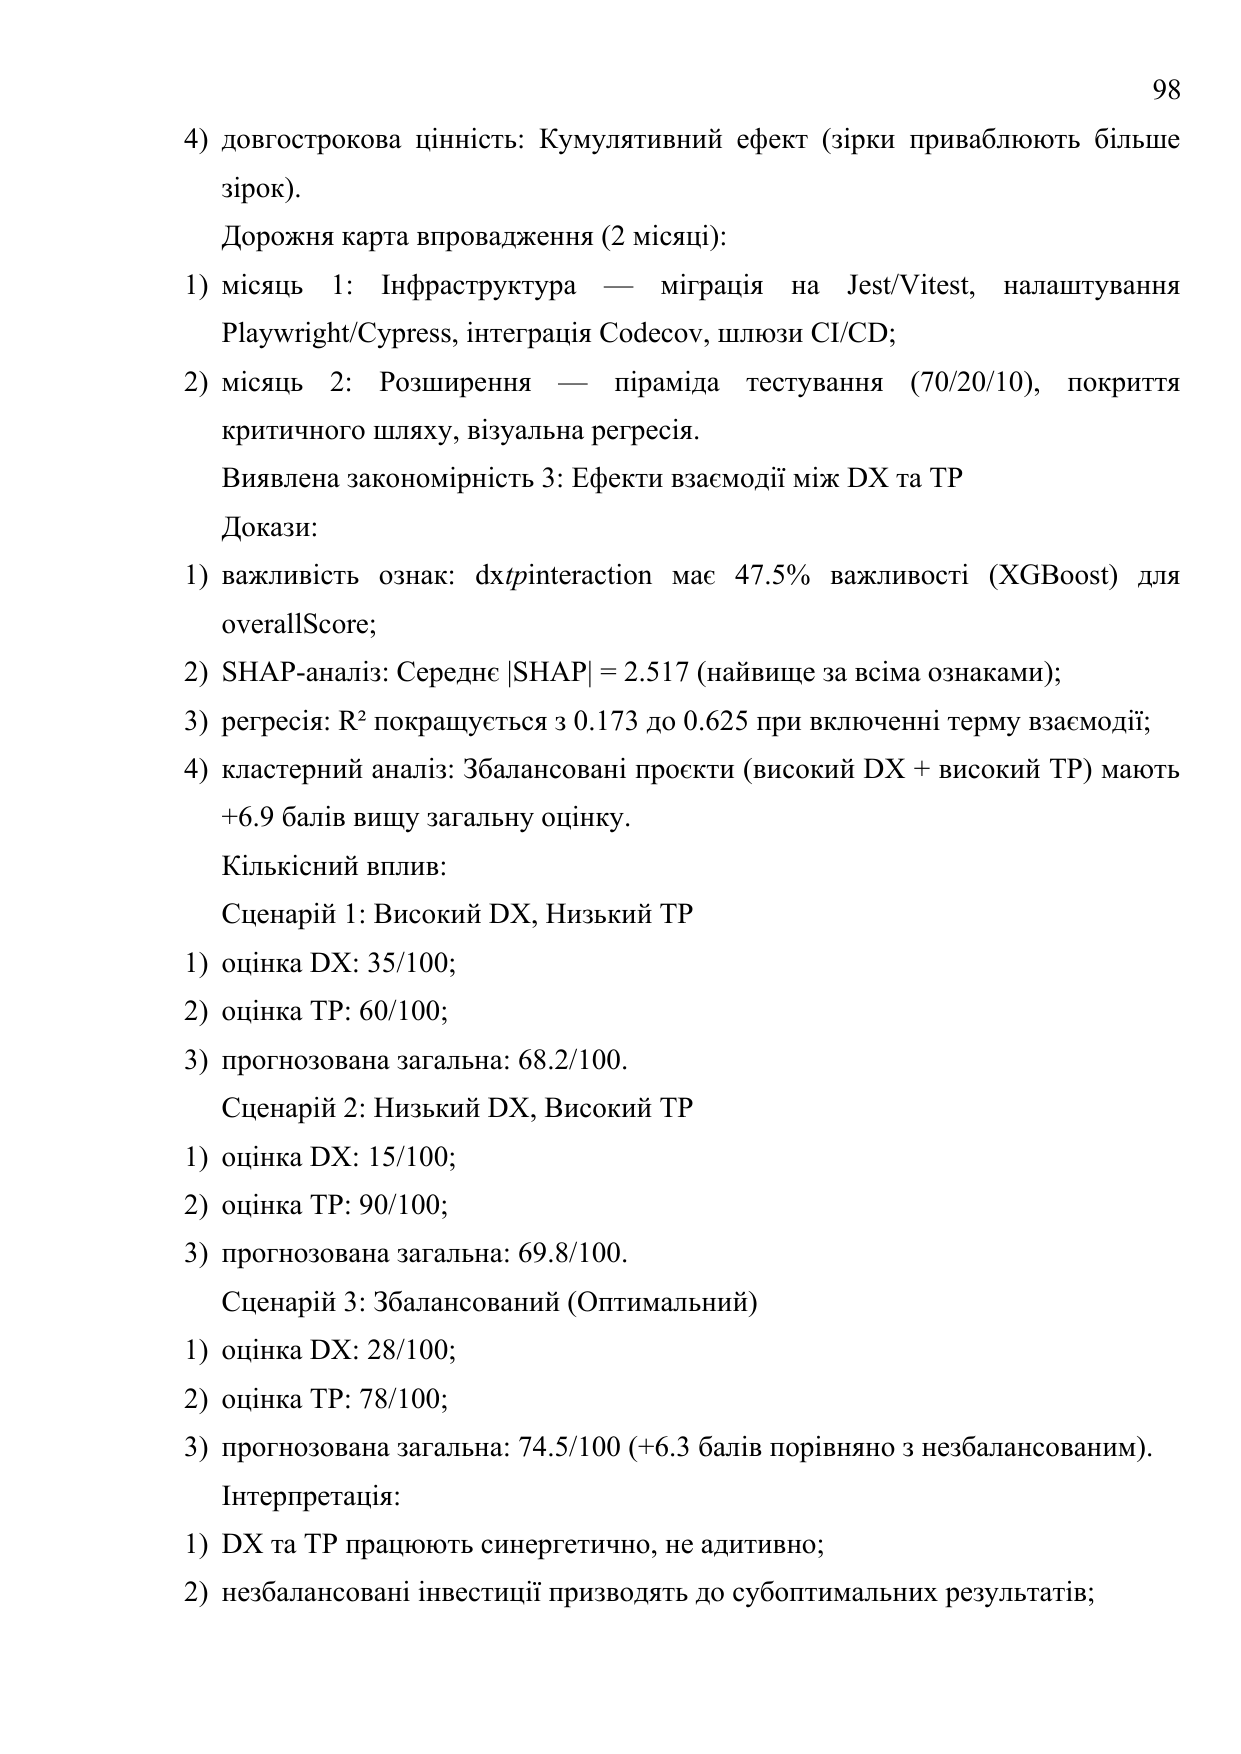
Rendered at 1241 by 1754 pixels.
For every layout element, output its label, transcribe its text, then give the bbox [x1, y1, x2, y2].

list прогнозована загальна: 69.8/100. [184, 1237, 1181, 1269]
text Кількісний вплив: [148, 849, 1181, 882]
list довгострокова цінність: Кумулятивний ефект (зірки приваблюють більше зірок). [184, 123, 1181, 203]
list оцінка DX: 35/100; [184, 946, 1181, 978]
text Сценарій 2: Низький DX, Високий TP [148, 1091, 1181, 1124]
list оцінка TP: 60/100; [184, 994, 1181, 1027]
list прогнозована загальна: 74.5/100 (+6.3 балів порівняно з незбалансованим). [184, 1431, 1181, 1463]
text Виявлена закономірність 3: Ефекти взаємодії між DX та TP [148, 462, 1181, 494]
list оцінка DX: 15/100; [184, 1140, 1181, 1172]
list оцінка DX: 28/100; [184, 1334, 1181, 1366]
text Дорожня карта впровадження (2 місяці): [148, 219, 1181, 252]
text Інтерпретація: [148, 1479, 1181, 1511]
text Сценарій 1: Високий DX, Низький TP [148, 898, 1181, 930]
text Докази: [148, 510, 1181, 542]
list DX та TP працюють синергетично, не адитивно; [184, 1527, 1181, 1560]
list місяць 1: Інфраструктура — міграція на Jest/Vitest, налаштування Playwright/Cypress, інтеграція Codecov, шлюзи CI/CD; [184, 268, 1181, 349]
list оцінка TP: 78/100; [184, 1382, 1181, 1414]
list регресія: R² покращується з 0.173 до 0.625 при включенні терму взаємодії; [184, 704, 1181, 736]
text Сценарій 3: Збалансований (Оптимальний) [148, 1285, 1181, 1317]
list місяць 2: Розширення — піраміда тестування (70/20/10), покриття критичного шляху, візуальна регресія. [184, 365, 1181, 446]
list важливість ознак: dxtpinteraction має 47.5% важливості (XGBoost) для overallScore; [184, 559, 1181, 639]
list кластерний аналіз: Збалансовані проєкти (високий DX + високий TP) мають +6.9 балів вищу загальну оцінку. [184, 752, 1181, 833]
list прогнозована загальна: 68.2/100. [184, 1043, 1181, 1075]
list незбалансовані інвестиції призводять до субоптимальних результатів; [184, 1576, 1181, 1608]
list SHAP-аналіз: Середнє |SHAP| = 2.517 (найвище за всіма ознаками); [184, 656, 1181, 688]
list оцінка TP: 90/100; [184, 1188, 1181, 1221]
